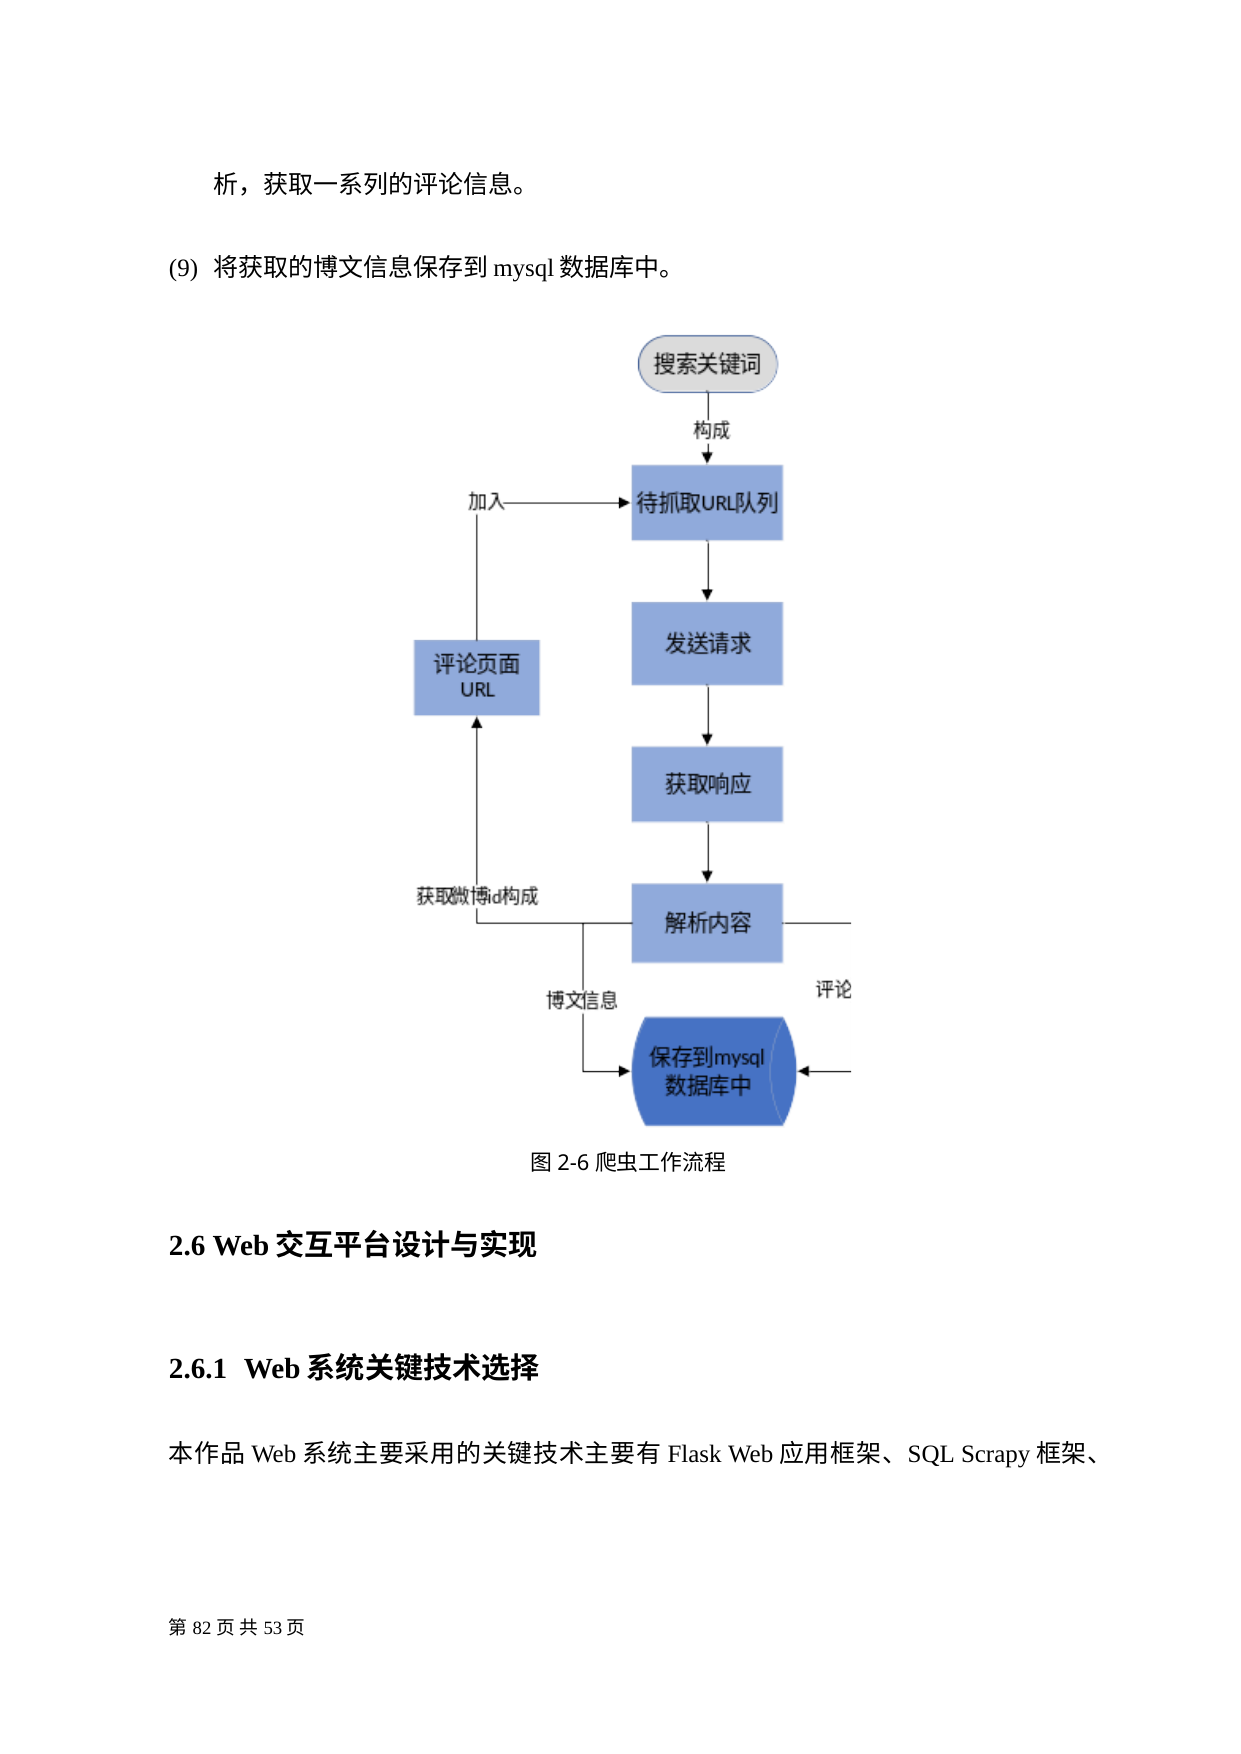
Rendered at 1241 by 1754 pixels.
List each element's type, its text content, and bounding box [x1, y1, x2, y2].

text Web交互平台设计与实现 [169, 1210, 1087, 1275]
subtitle Web系统关键技术选择 [169, 1333, 1087, 1398]
list 将获取的博文信息保存到mysql数据库中。 [169, 233, 1087, 298]
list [169, 150, 1087, 215]
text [169, 1419, 1087, 1484]
